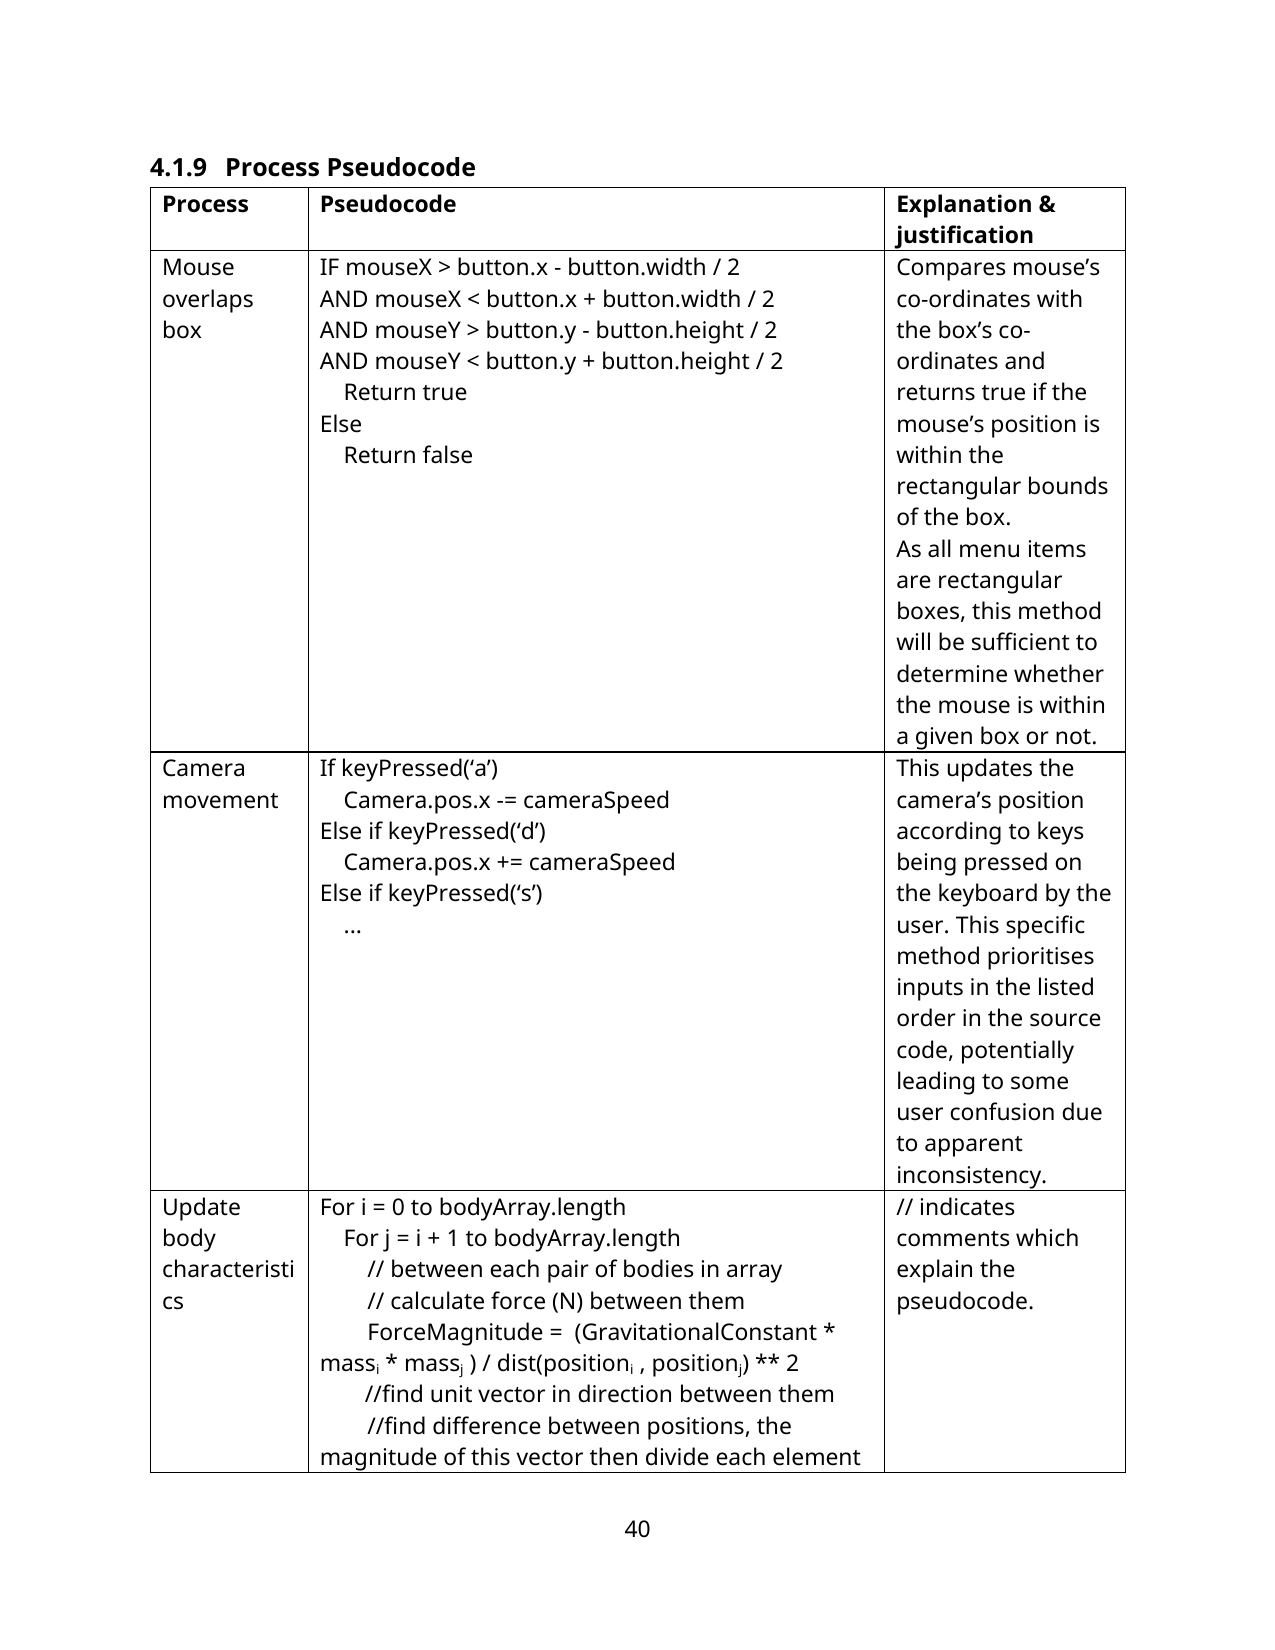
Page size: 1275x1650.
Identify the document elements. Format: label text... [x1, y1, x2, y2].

subtitle Process Pseudocode [150, 150, 1125, 184]
table_cell Camera movement [151, 753, 308, 1190]
table_cell This updates the camera’s position according to keys being pressed on the keyboard by the user. This specific method prioritises inputs in the listed order in the source code, potentially leading to some user confusion due to apparent inconsistency. [885, 753, 1125, 1190]
table_cell Compares mouse’s co-ordinates with the box’s co-ordinates and returns true if the mouse’s position is within the rectangular bounds of the box. As all menu items are rectangular boxes, this method will be sufficient to determine whether the mouse is within a given box or not. [885, 251, 1125, 751]
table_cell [151, 1191, 308, 1472]
table_cell Mouse overlaps box [151, 251, 308, 751]
table_cell If keyPressed(‘a’) Camera.pos.x -= cameraSpeed Else if keyPressed(‘d’) Camera.pos.x += cameraSpeed Else if keyPressed(‘s’) ... [309, 753, 884, 1190]
table_header Explanation & justification [885, 188, 1125, 250]
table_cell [309, 1191, 884, 1472]
table_header Process [151, 188, 308, 250]
table_cell IF mouseX > button.x - button.width / 2 AND mouseX < button.x + button.width / 2 AND mouseY > button.y - button.height / 2 AND mouseY < button.y + button.height / 2 Return true Else Return false [309, 251, 884, 751]
table_header Pseudocode [309, 188, 884, 250]
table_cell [885, 1191, 1125, 1472]
